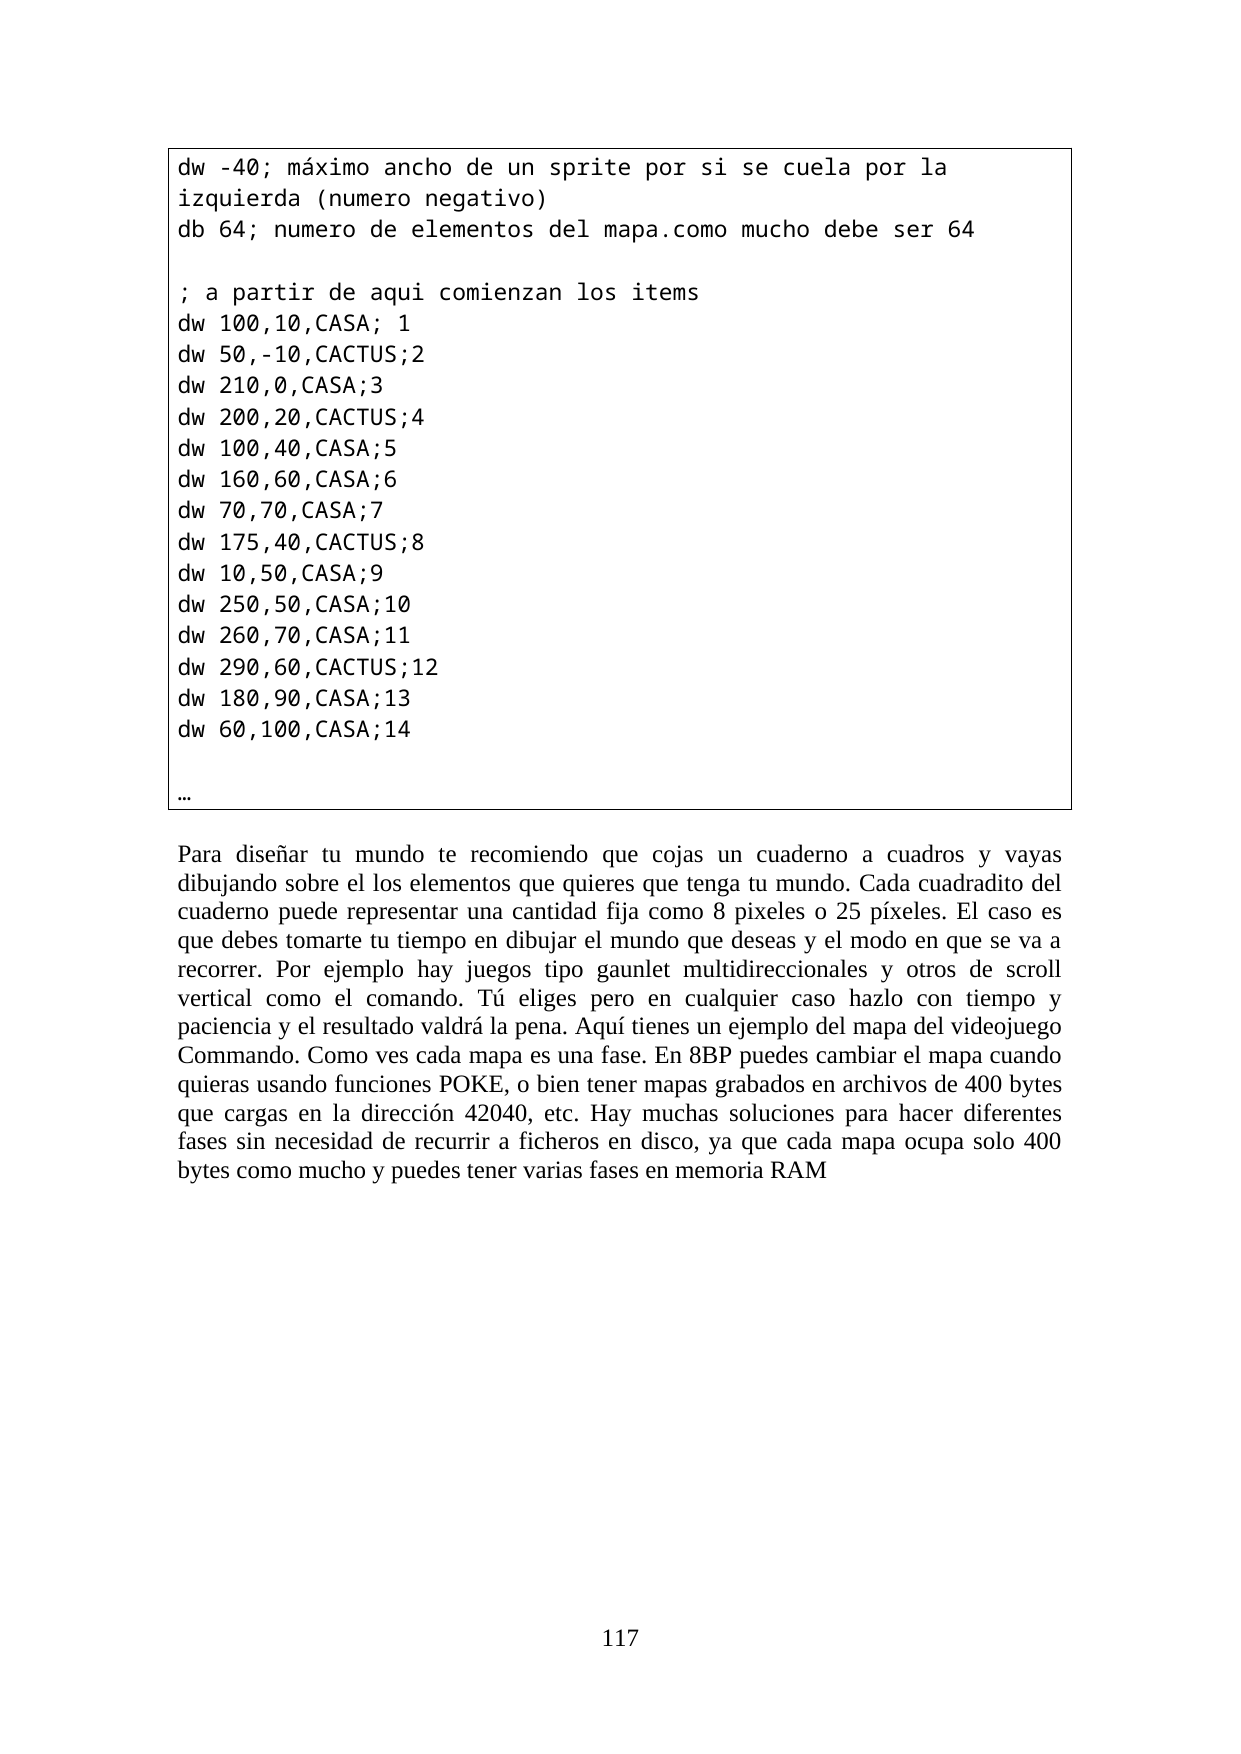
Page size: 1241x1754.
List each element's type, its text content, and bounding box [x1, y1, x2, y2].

text dw 100,10,CASA; 1 [177, 307, 1063, 338]
text dw 210,0,CASA;3 [177, 369, 1063, 401]
text dw 250,50,CASA;10 [177, 588, 1063, 619]
text dw 175,40,CACTUS;8 [177, 526, 1063, 557]
text … [169, 773, 1071, 809]
text dw 160,60,CASA;6 [177, 463, 1063, 494]
text dw 10,50,CASA;9 [177, 557, 1063, 588]
text ; a partir de aqui comienzan los items [177, 276, 1063, 307]
text dw 260,70,CASA;11 [177, 619, 1063, 651]
text dw -40; máximo ancho de un sprite por si se cuela por la izquierda (numero negativo) [169, 149, 1071, 213]
text dw 70,70,CASA;7 [177, 494, 1063, 526]
text dw 50,-10,CACTUS;2 [177, 338, 1063, 369]
text db 64; numero de elementos del mapa.como mucho debe ser 64 [177, 213, 1063, 244]
text dw 100,40,CASA;5 [177, 432, 1063, 463]
text dw 180,90,CASA;13 [177, 682, 1063, 713]
text dw 290,60,CACTUS;12 [177, 651, 1063, 682]
text dw 200,20,CACTUS;4 [177, 401, 1063, 432]
text Para diseñar tu mundo te recomiendo que cojas un cuaderno a cuadros y vayas dibujando sobre el los elementos que quieres que tenga tu mundo. Cada cuadradito del cuaderno puede representar una cantidad fija como 8 pixeles o 25 píxeles. El caso es que debes tomarte tu tiempo en dibujar el mundo que deseas y el modo en que se va a recorrer. Por ejemplo hay juegos tipo gaunlet multidireccionales y otros de scroll vertical como el comando. Tú eliges pero en cualquier caso hazlo con tiempo y paciencia y el resultado valdrá la pena. Aquí tienes un ejemplo del mapa del videojuego Commando. Como ves cada mapa es una fase. En 8BP puedes cambiar el mapa cuando quieras usando funciones POKE, o bien tener mapas grabados en archivos de 400 bytes que cargas en la dirección 42040, etc. Hay muchas soluciones para hacer diferentes fases sin necesidad de recurrir a ficheros en disco, ya que cada mapa ocupa solo 400 bytes como mucho y puedes tener varias fases en memoria RAM [177, 839, 1063, 1184]
text dw 60,100,CASA;14 [177, 713, 1063, 744]
